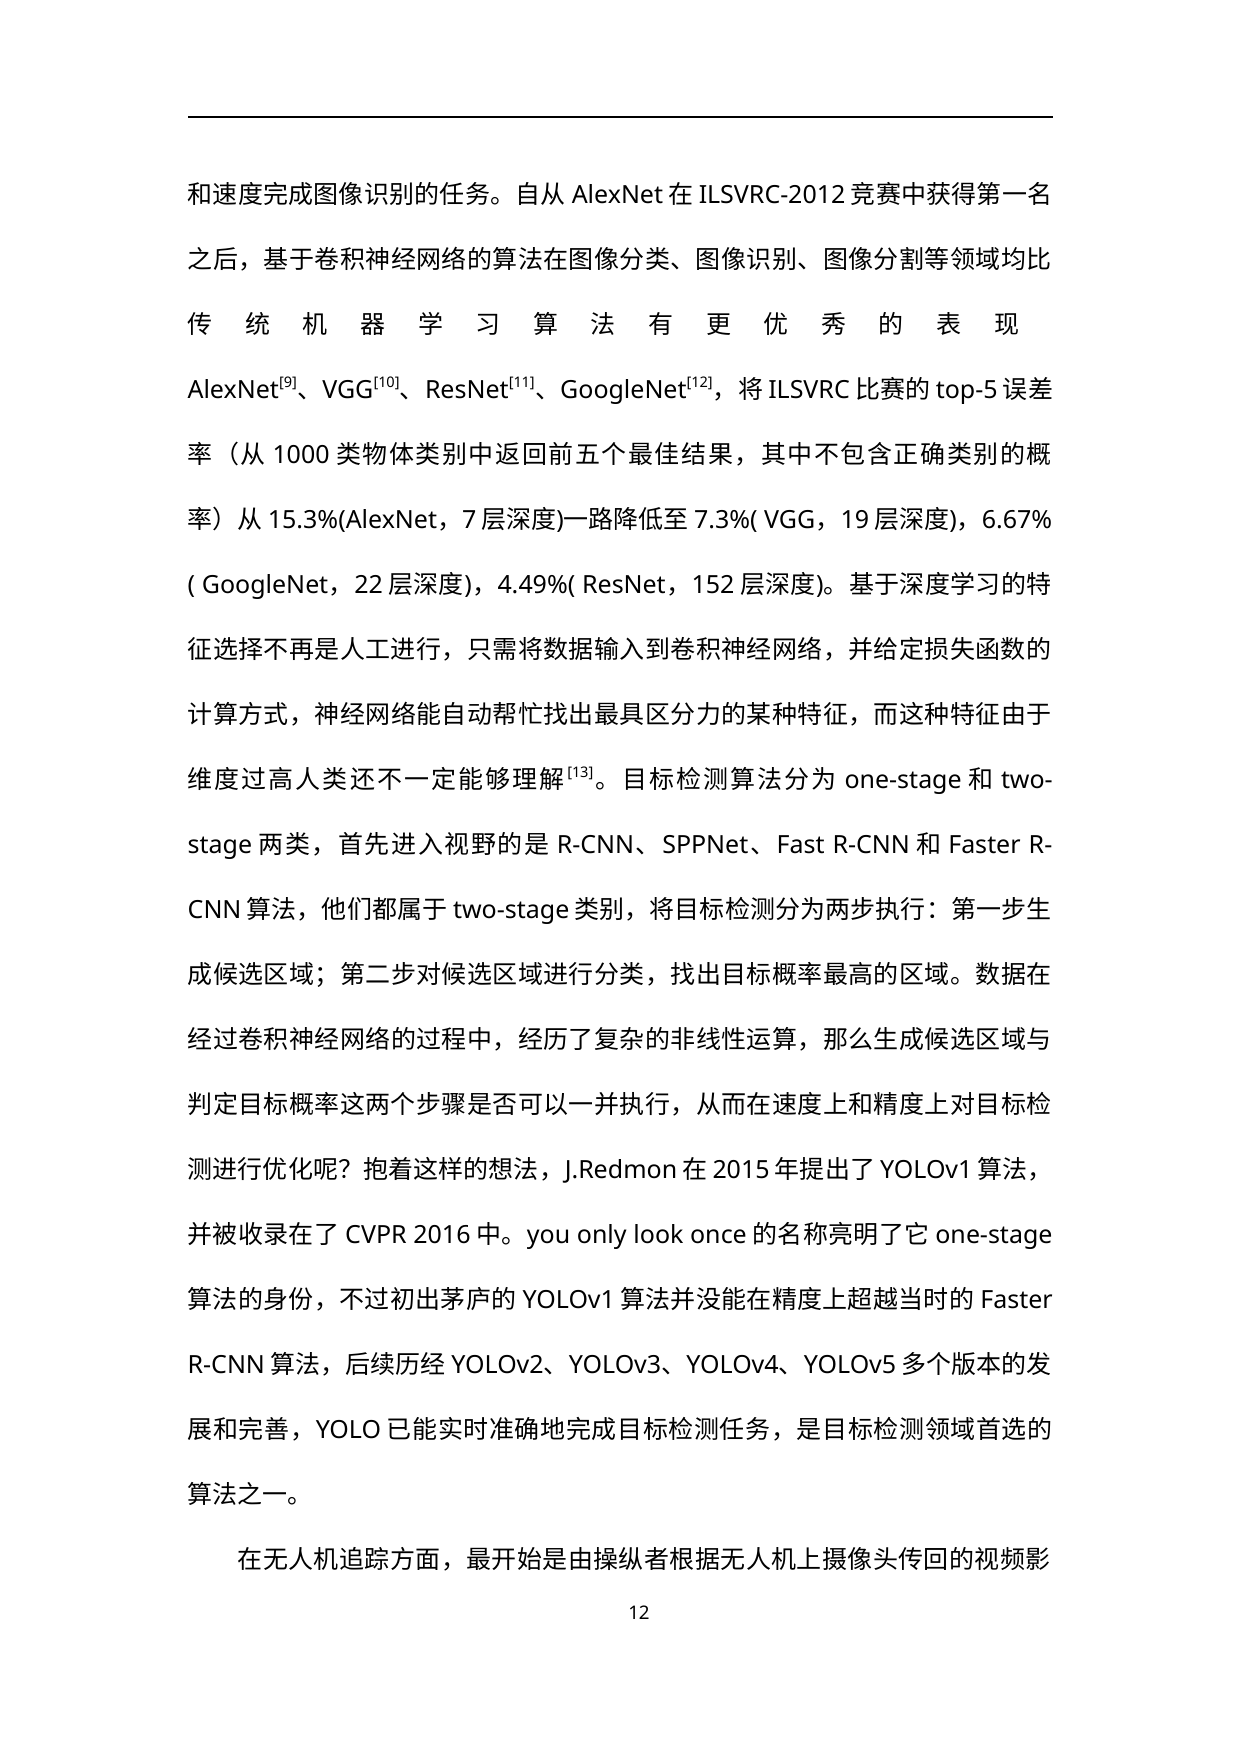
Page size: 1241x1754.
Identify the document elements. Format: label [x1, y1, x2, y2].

list [187, 1525, 1053, 1590]
list [187, 160, 1053, 1525]
